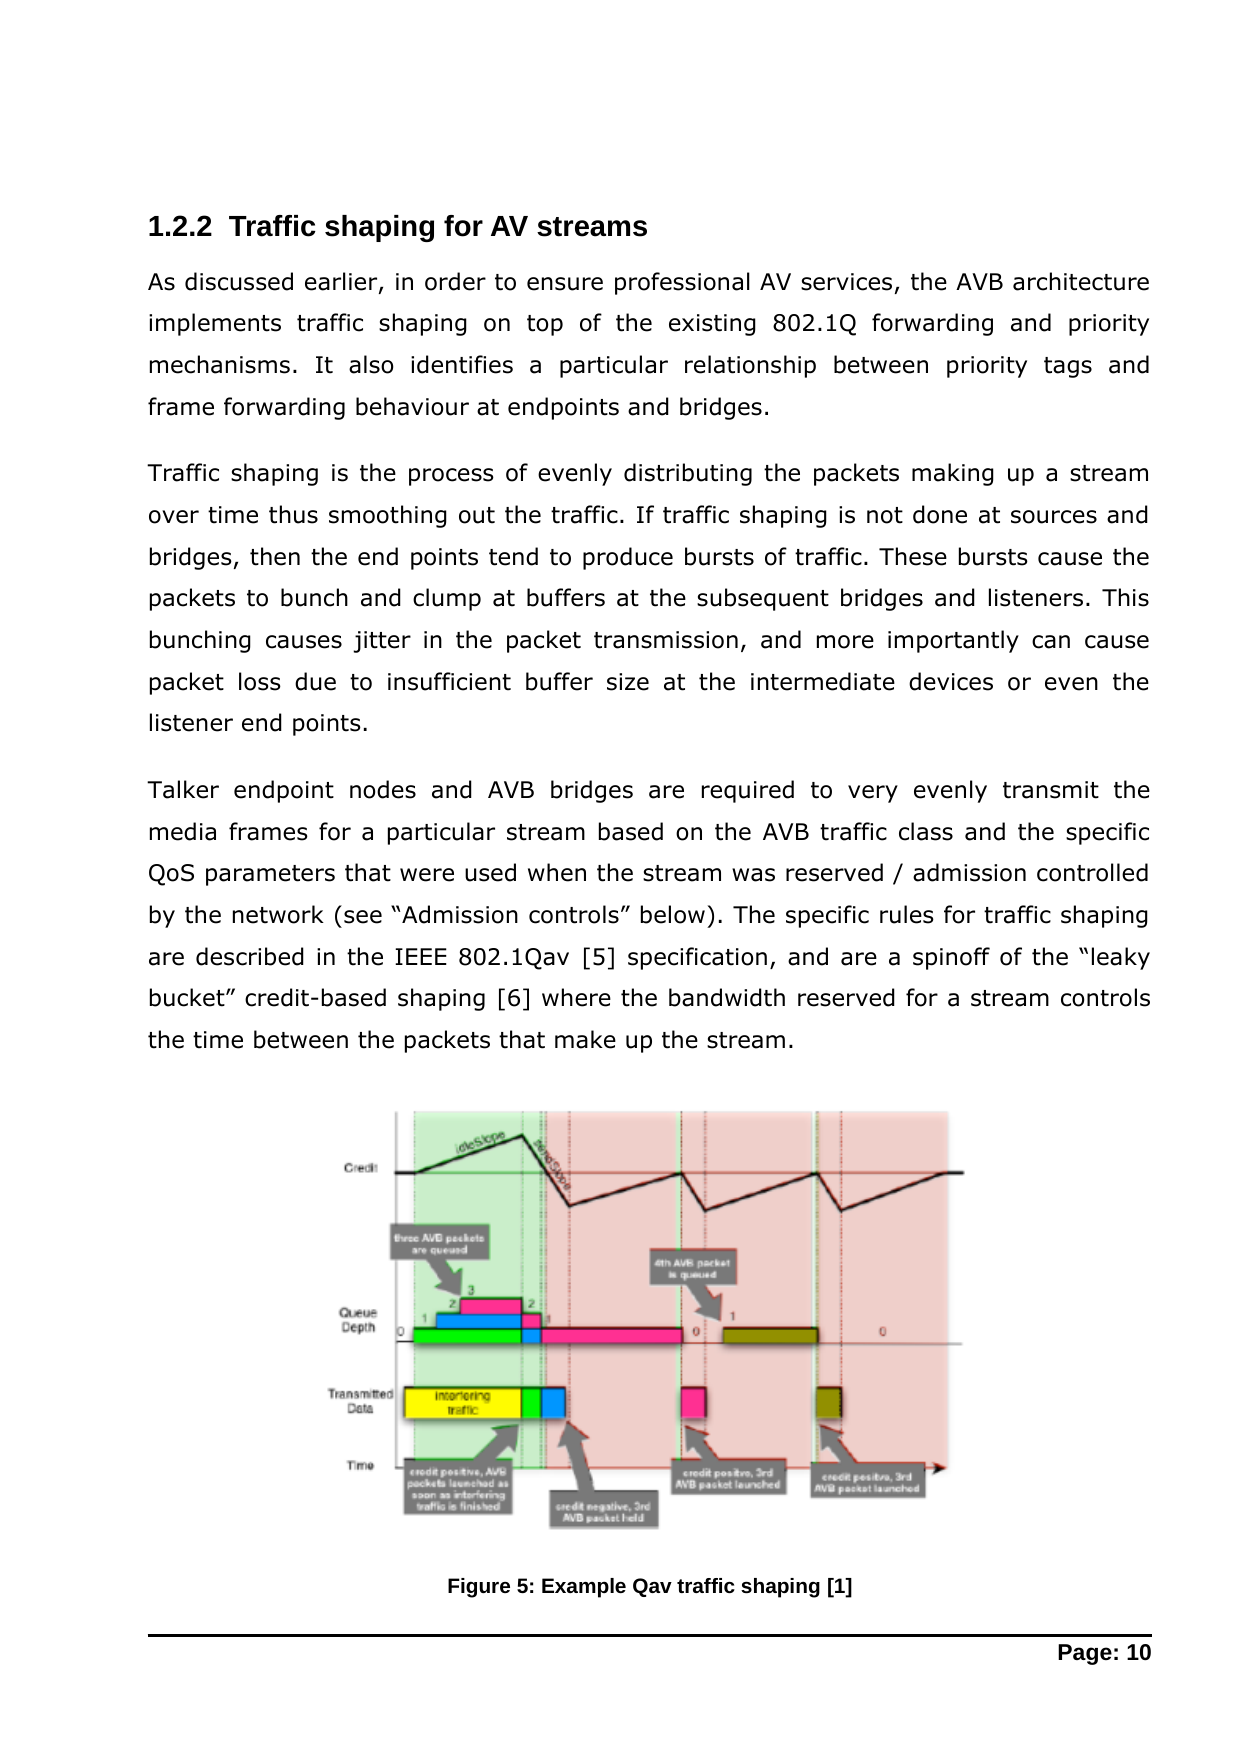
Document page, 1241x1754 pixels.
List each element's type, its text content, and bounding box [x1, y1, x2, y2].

text Figure 5: Example Qav traffic shaping [1] [148, 1574, 1152, 1598]
text Talker endpoint nodes and AVB bridges are required to very evenly transmit the media frames for a particular stream based on the AVB traffic class and the specific QoS parameters that were used when the stream was reserved / admission controlled by the network (see “Admission controls” below). The specific rules for traffic shaping are described in the IEEE 802.1Qav [5] specification, and are a spinoff of the “leaky bucket” credit-based shaping [6] where the bandwidth reserved for a stream controls the time between the packets that make up the stream. [148, 775, 1152, 1053]
subtitle Traffic shaping for AV streams [148, 208, 1152, 242]
text Traffic shaping is the process of evenly distributing the packets making up a stream over time thus smoothing out the traffic. If traffic shaping is not done at sources and bridges, then the end points tend to produce bursts of traffic. These bursts cause the packets to bunch and clump at buffers at the subsequent bridges and listeners. This bunching causes jitter in the packet transmission, and more importantly can cause packet loss due to insufficient buffer size at the intermediate devices or even the listener end points. [148, 459, 1152, 737]
picture [323, 1092, 976, 1536]
text As discussed earlier, in order to ensure professional AV services, the AVB architecture implements traffic shaping on top of the existing 802.1Q forwarding and priority mechanisms. It also identifies a particular relationship between priority tags and frame forwarding behaviour at endpoints and bridges. [148, 267, 1152, 420]
